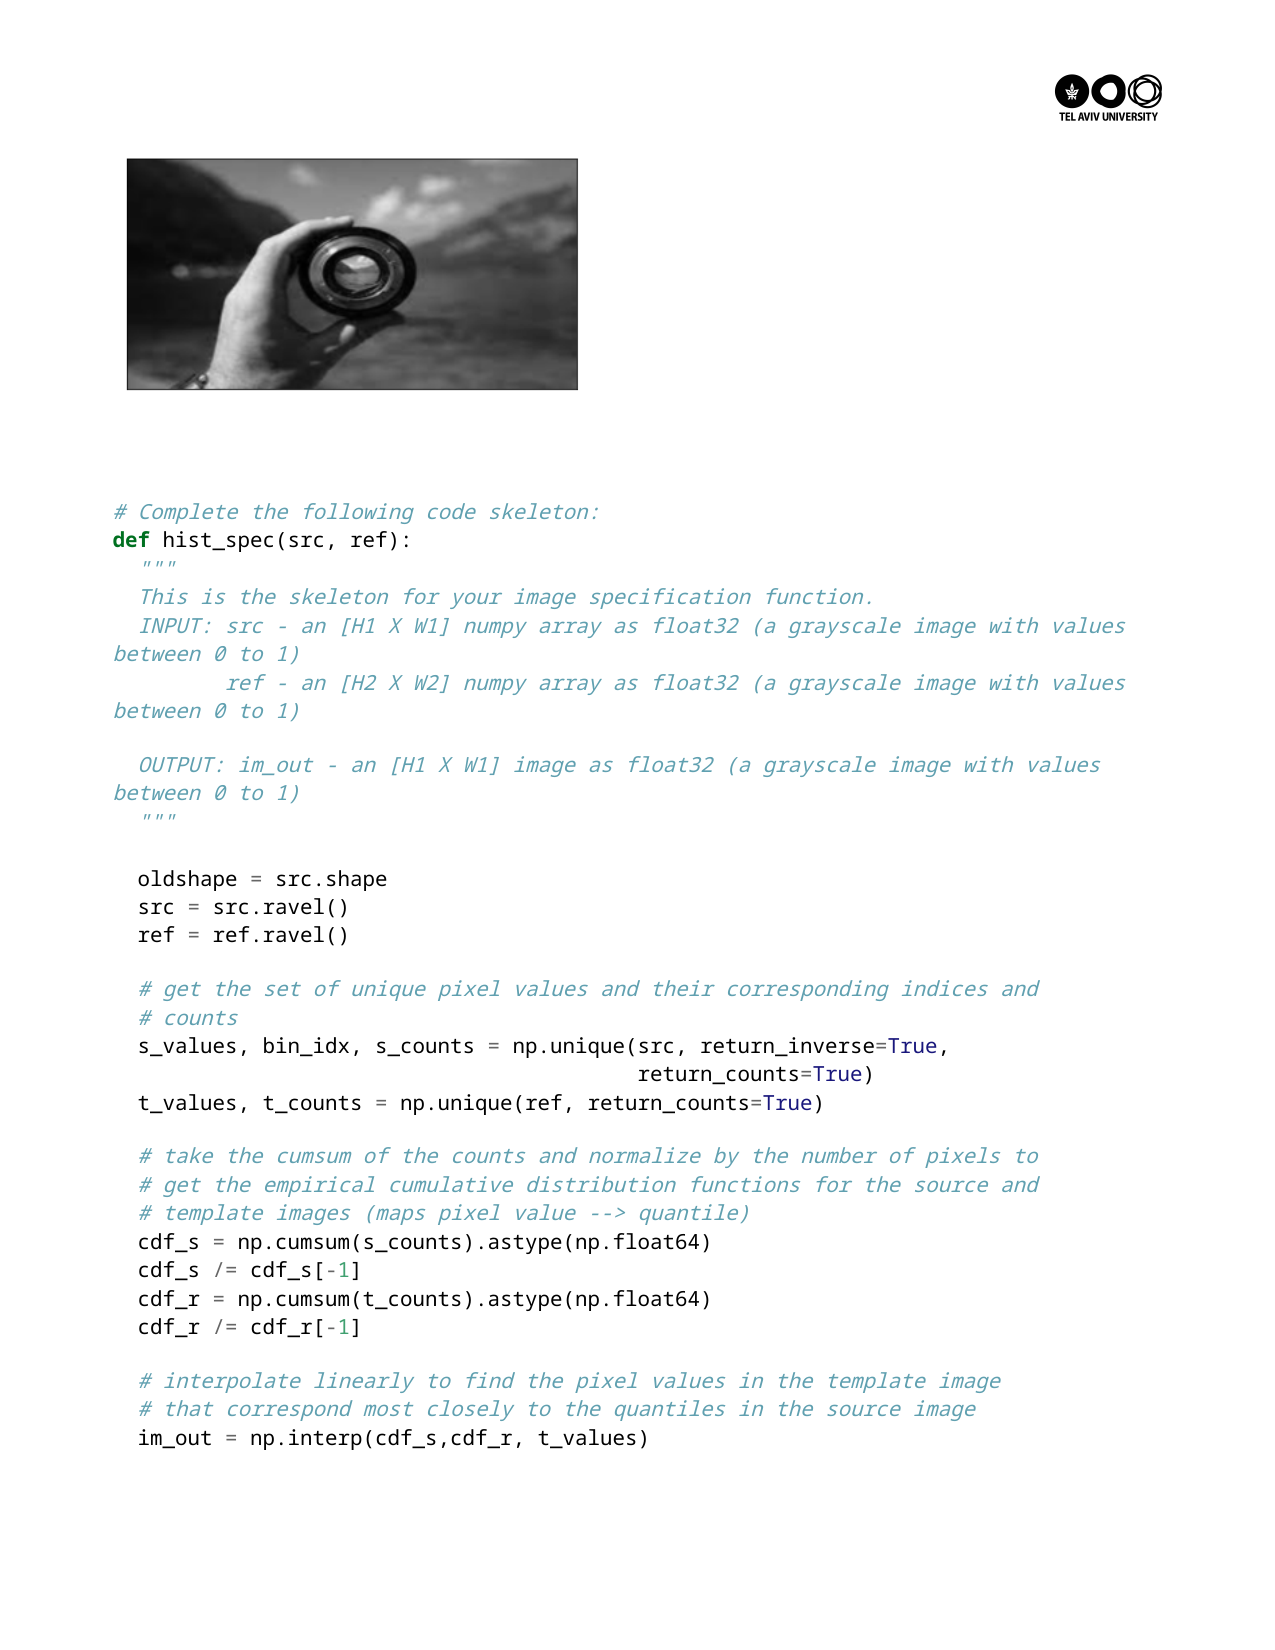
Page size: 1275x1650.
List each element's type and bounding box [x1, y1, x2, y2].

picture [1054, 74, 1163, 121]
picture [112, 150, 585, 404]
text [112, 497, 1162, 1476]
